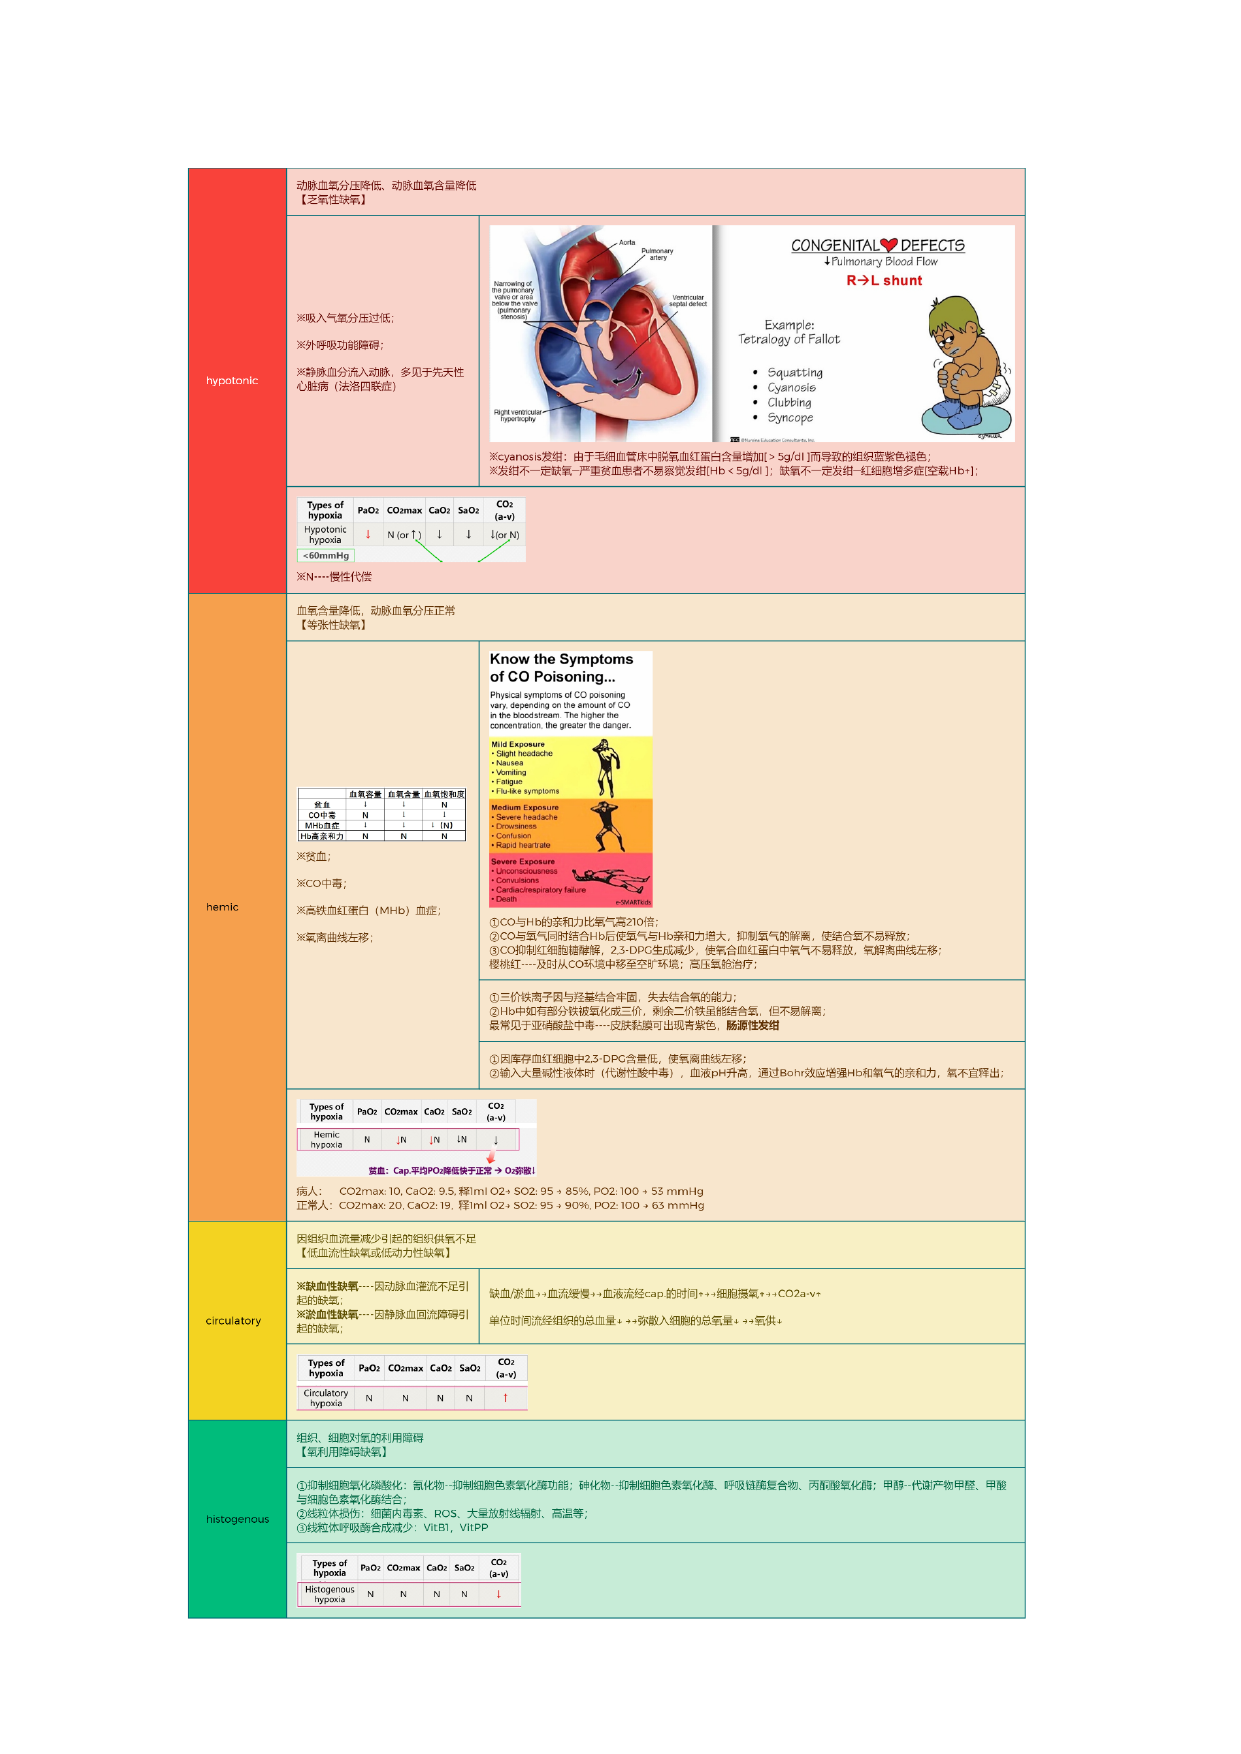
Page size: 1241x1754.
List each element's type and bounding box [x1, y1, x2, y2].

picture [187, 168, 1026, 1619]
